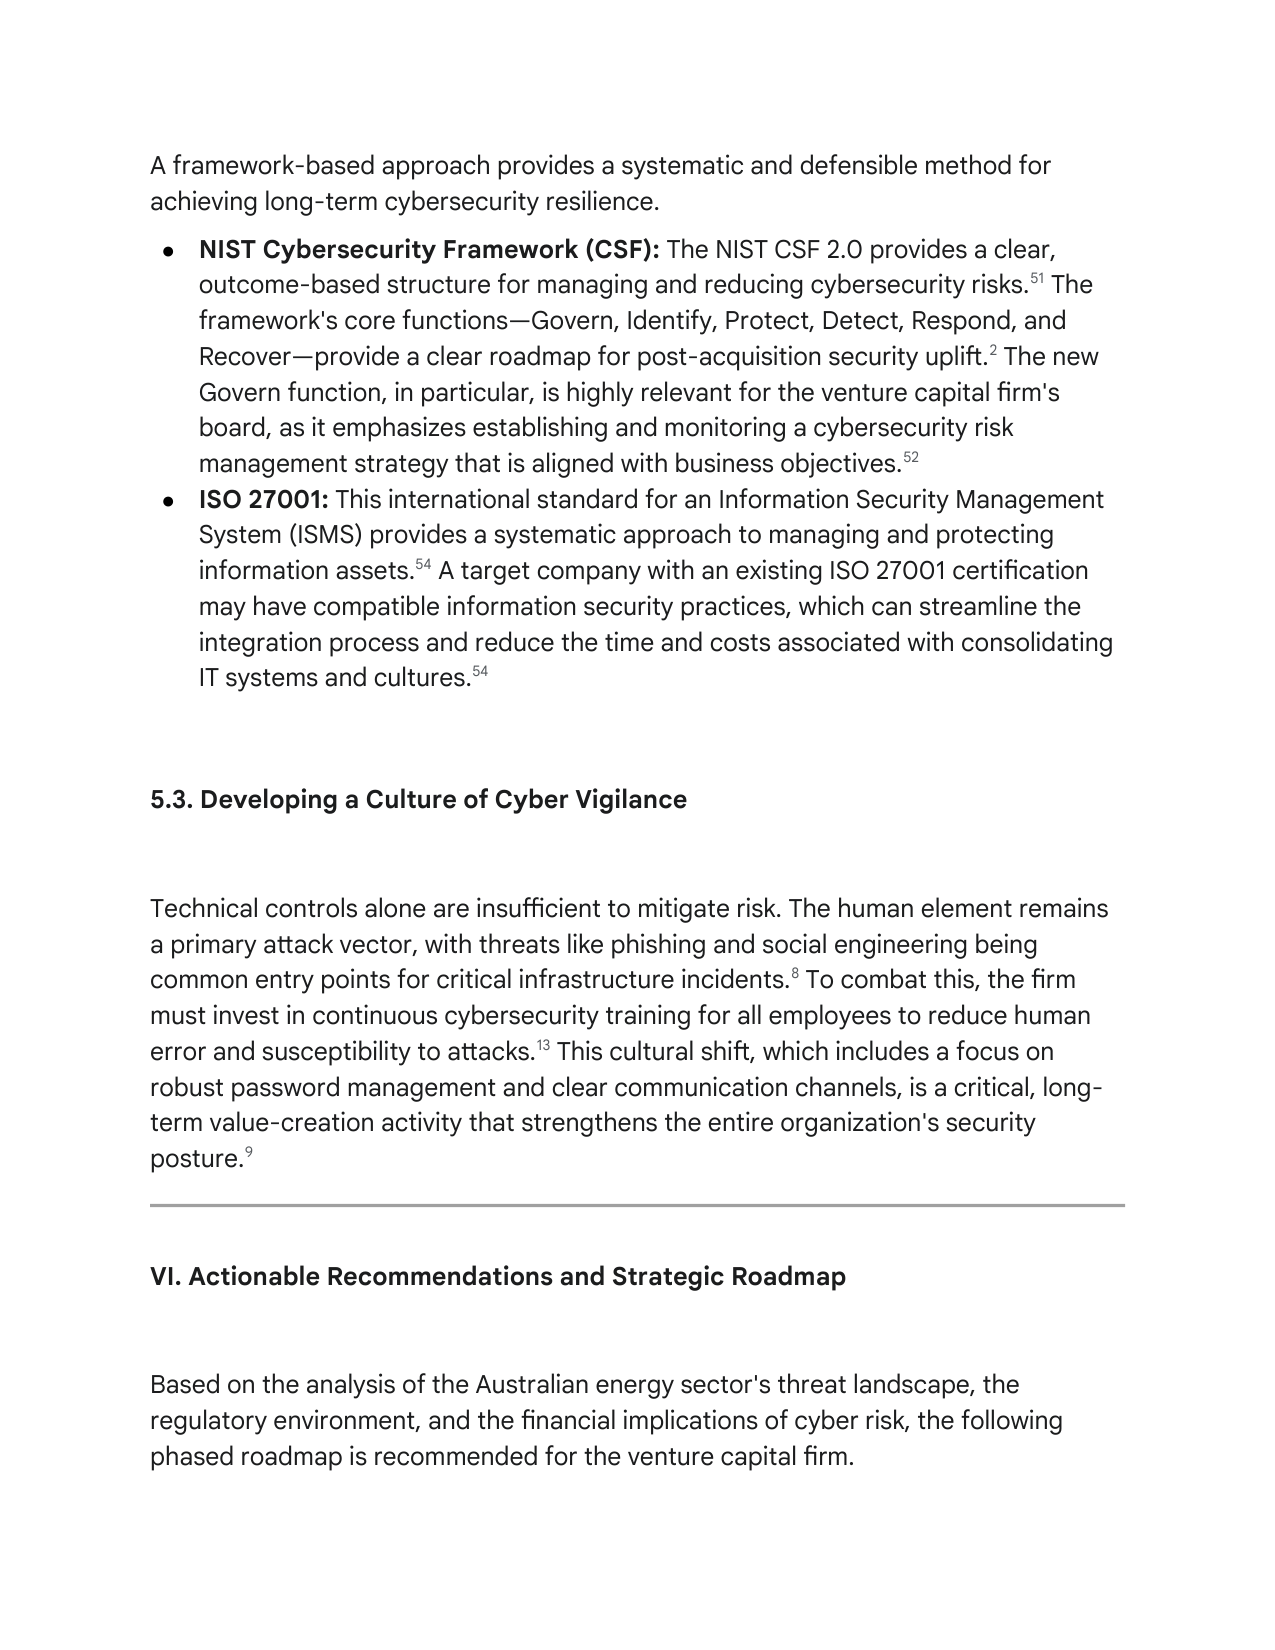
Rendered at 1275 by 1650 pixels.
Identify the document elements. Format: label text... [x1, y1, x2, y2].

text Based on the analysis of the Australian energy sector's threat landscape, the regulatory environment, and the financial implications of cyber risk, the following phased roadmap is recommended for the venture capital firm. [150, 1370, 1125, 1473]
subtitle 5.3. Developing a Culture of Cyber Vigilance [150, 784, 1125, 816]
list NIST Cybersecurity Framework (CSF): The NIST CSF 2.0 provides a clear, outcome-based structure for managing and reducing cybersecurity risks.51 The framework's core functions—Govern, Identify, Protect, Detect, Respond, and Recover—provide a clear roadmap for post-acquisition security uplift.2 The new Govern function, in particular, is highly relevant for the venture capital firm's board, as it emphasizes establishing and monitoring a cybersecurity risk management strategy that is aligned with business objectives.52 [161, 234, 1125, 480]
text Technical controls alone are insufficient to mitigate risk. The human element remains a primary attack vector, with threats like phishing and social engineering being common entry points for critical infrastructure incidents.8 To combat this, the firm must invest in continuous cybersecurity training for all employees to reduce human error and susceptibility to attacks.13 This cultural shift, which includes a focus on robust password management and clear communication channels, is a critical, long-term value-creation activity that strengthens the entire organization's security posture.9 [150, 893, 1125, 1174]
list ISO 27001: This international standard for an Information Security Management System (ISMS) provides a systematic approach to managing and protecting information assets.54 A target company with an existing ISO 27001 certification may have compatible information security practices, which can streamline the integration process and reduce the time and costs associated with consolidating IT systems and cultures.54 [161, 484, 1125, 694]
text A framework-based approach provides a systematic and defensible method for achieving long-term cybersecurity resilience. [150, 150, 1125, 217]
subtitle VI. Actionable Recommendations and Strategic Roadmap [150, 1261, 1125, 1292]
